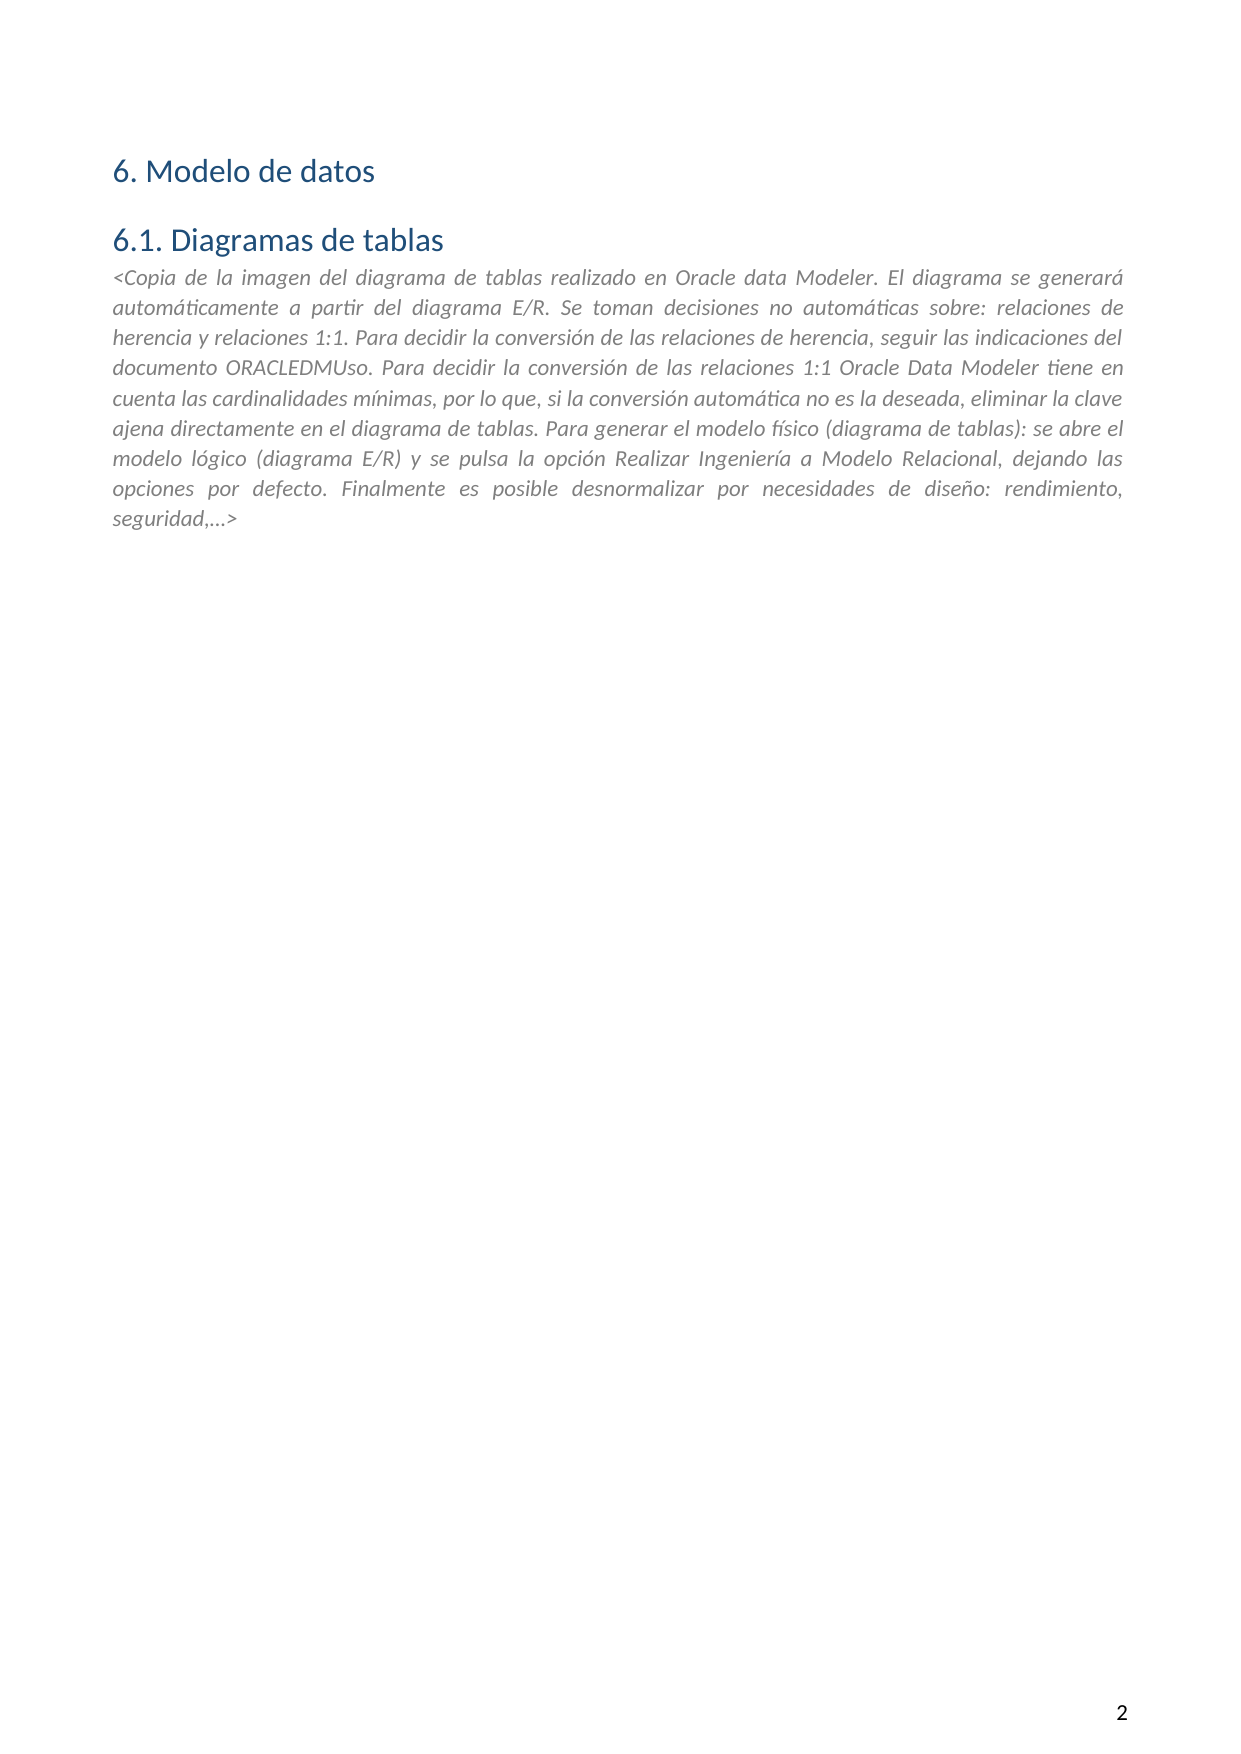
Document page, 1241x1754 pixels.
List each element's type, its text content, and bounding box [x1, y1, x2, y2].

subtitle 6.1. Diagramas de tablas [112, 219, 1128, 260]
text <Copia de la imagen del diagrama de tablas realizado en Oracle data Modeler. El diagrama se generará automáticamente a partir del diagrama E/R. Se toman decisiones no automáticas sobre: relaciones de herencia y relaciones 1:1. Para decidir la conversión de las relaciones de herencia, seguir las indicaciones del documento ORACLEDMUso. Para decidir la conversión de las relaciones 1:1 Oracle Data Modeler tiene en cuenta las cardinalidades mínimas, por lo que, si la conversión automática no es la deseada, eliminar la clave ajena directamente en el diagrama de tablas. Para generar el modelo físico (diagrama de tablas): se abre el modelo lógico (diagrama E/R) y se pulsa la opción Realizar Ingeniería a Modelo Relacional, dejando las opciones por defecto. Finalmente es posible desnormalizar por necesidades de diseño: rendimiento, seguridad,…> [112, 263, 1128, 533]
subtitle 6. Modelo de datos [112, 150, 1128, 191]
